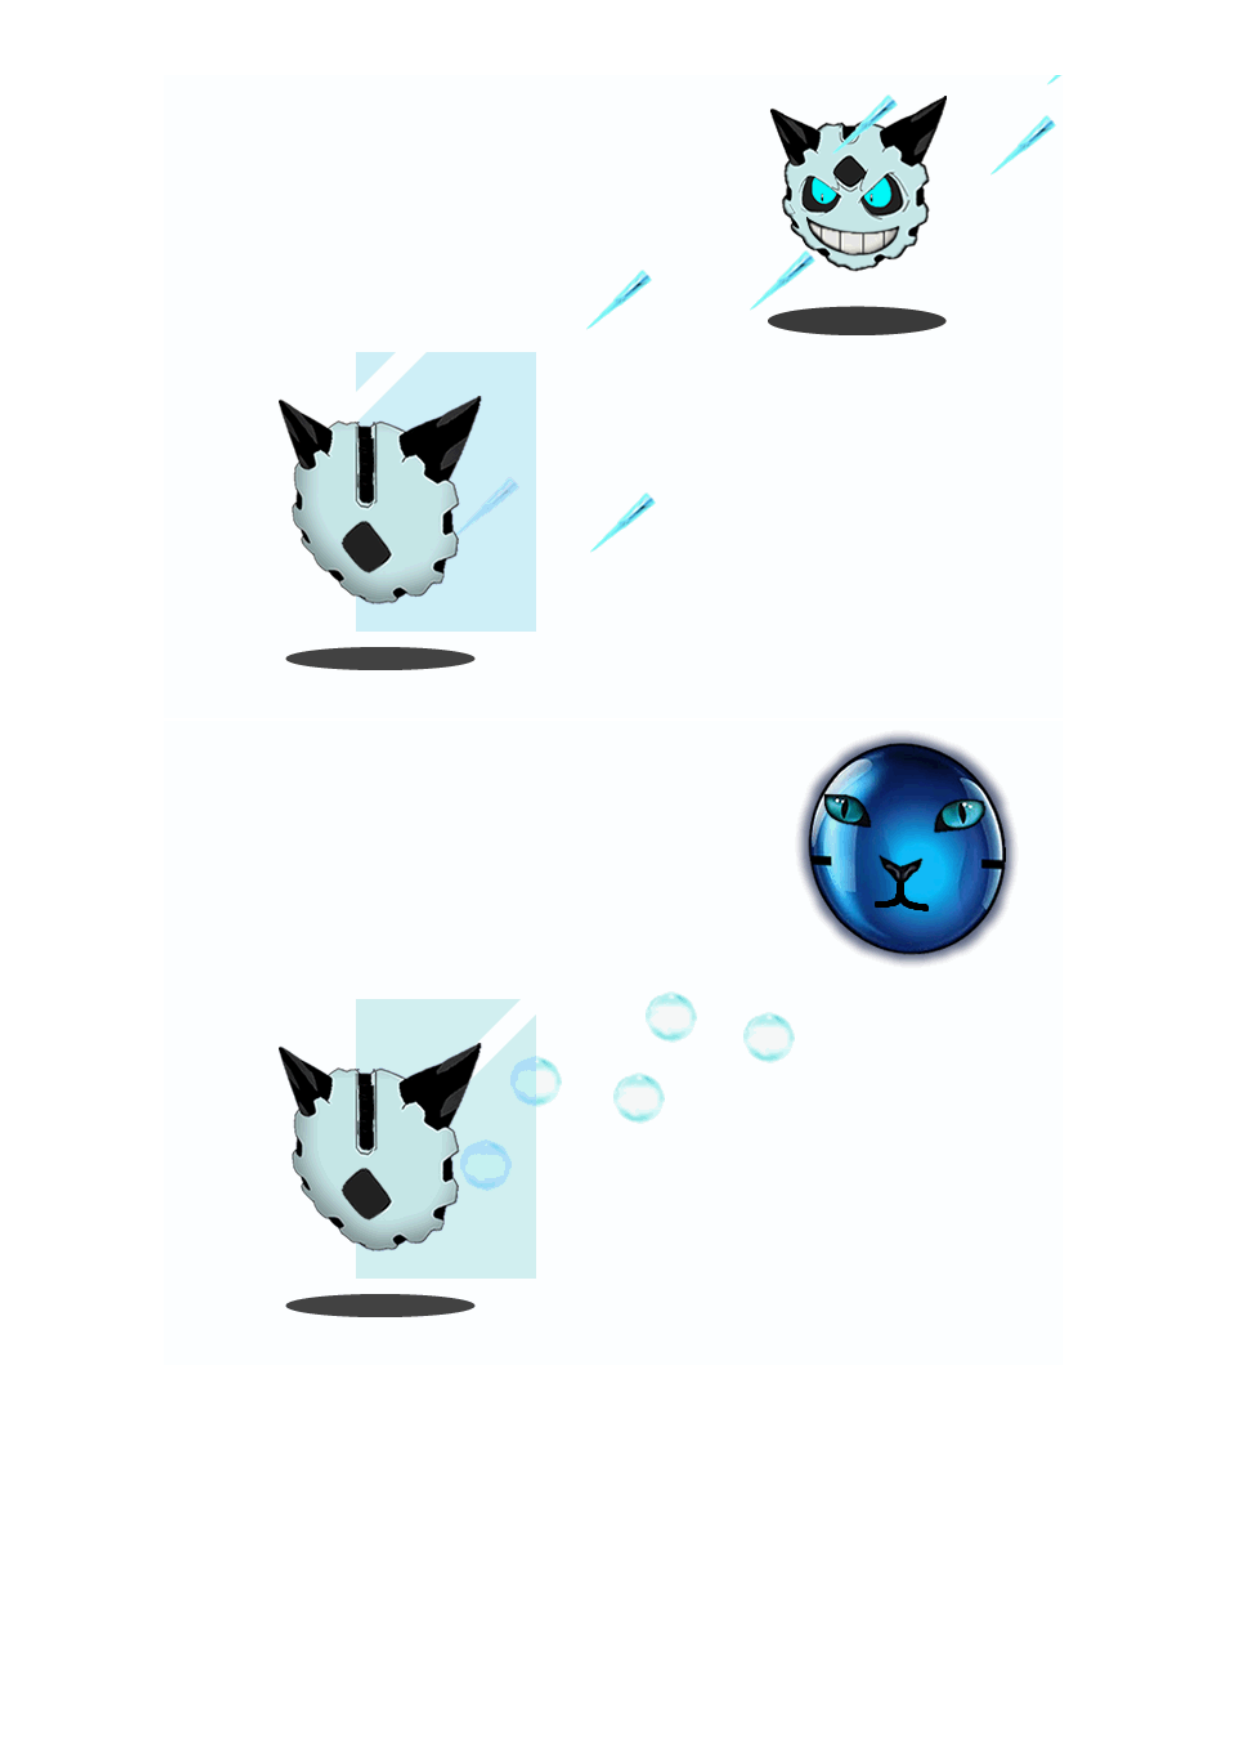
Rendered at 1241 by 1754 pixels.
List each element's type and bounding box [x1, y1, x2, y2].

picture [163, 75, 1064, 718]
picture [163, 721, 1064, 1365]
